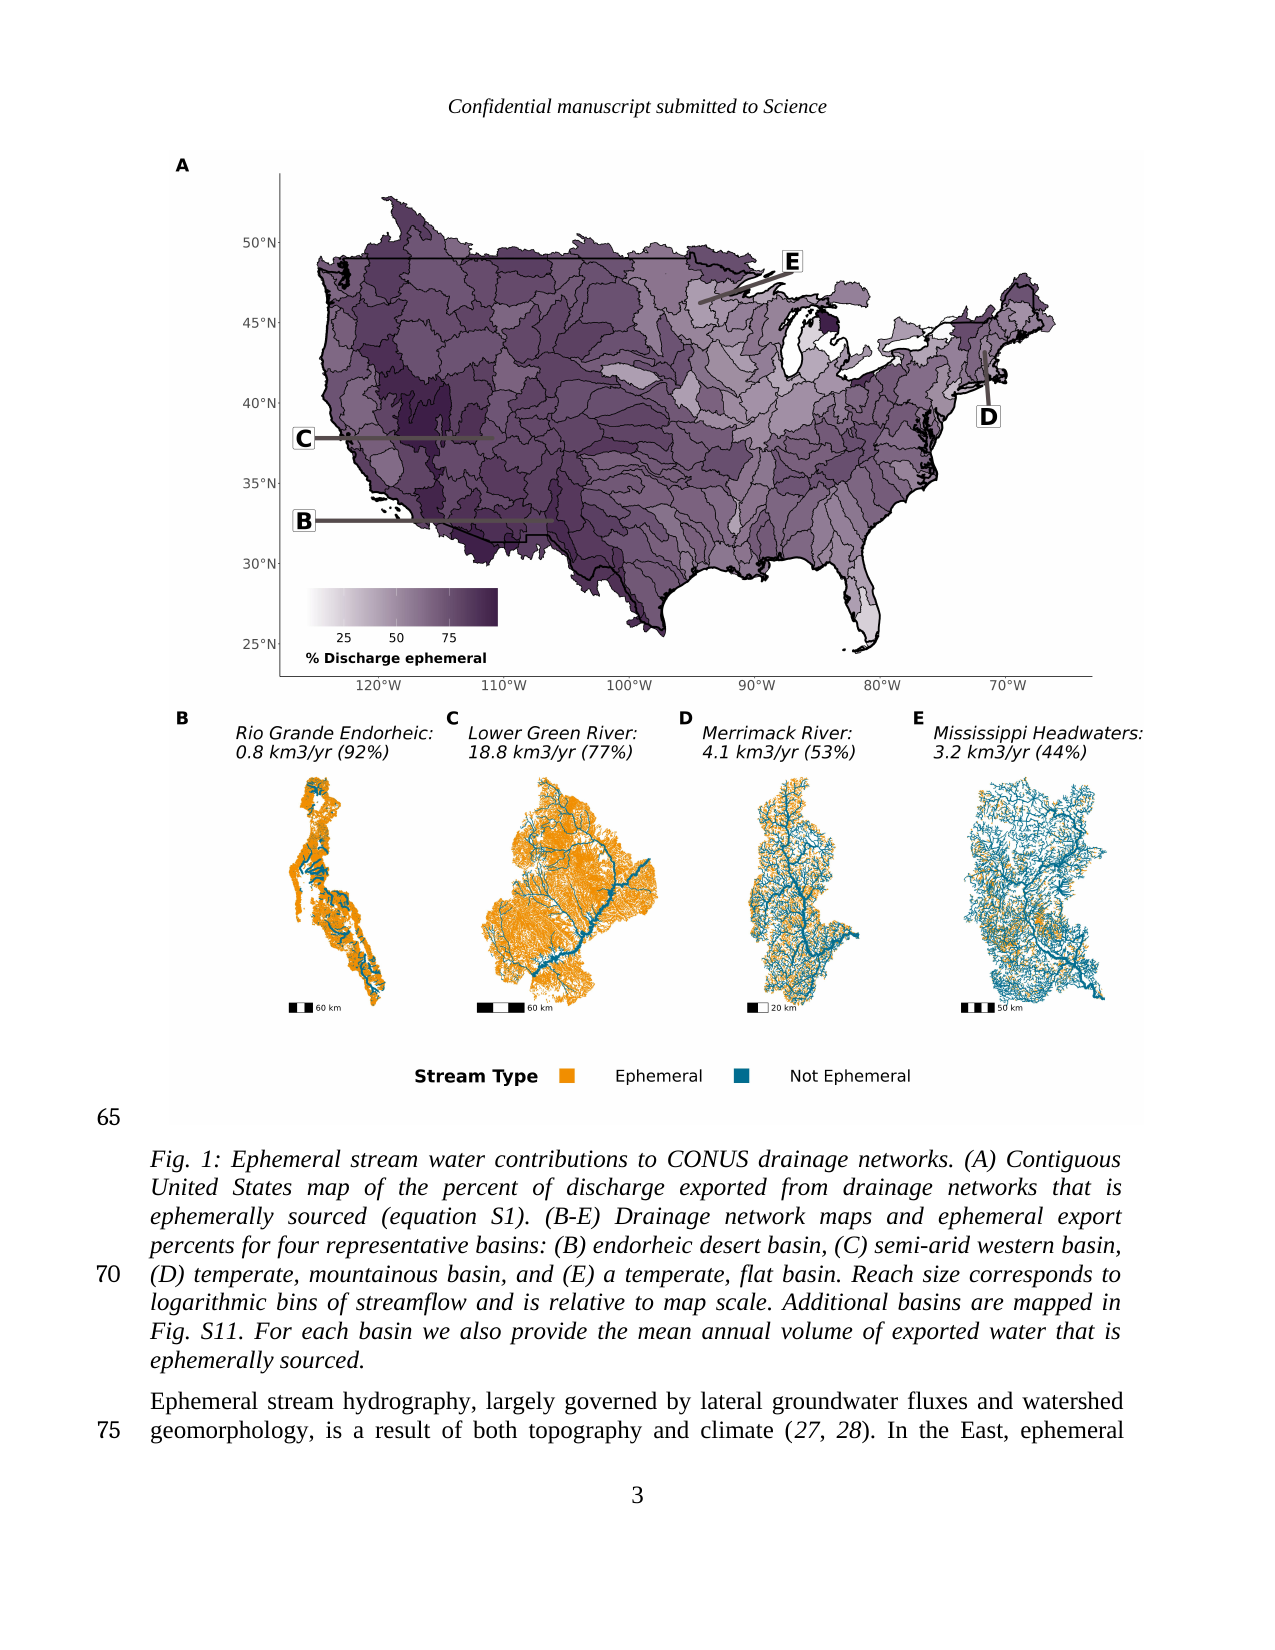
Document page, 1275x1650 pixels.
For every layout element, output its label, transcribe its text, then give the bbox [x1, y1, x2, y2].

text Fig. 1: Ephemeral stream water contributions to CONUS drainage networks. (A) Contiguous United States map of the percent of discharge exported from drainage networks that is ephemerally sourced (equation S1). (B-E) Drainage network maps and ephemeral export percents for four representative basins: (B) endorheic desert basin, (C) semi-arid western basin, (D) temperate, mountainous basin, and (E) a temperate, flat basin. Reach size corresponds to logarithmic bins of streamflow and is relative to map scale. Additional basins are mapped in Fig. S11. For each basin we also provide the mean annual volume of exported water that is ephemerally sourced. [150, 1144, 1125, 1374]
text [150, 1386, 1125, 1444]
picture [168, 150, 1144, 1125]
